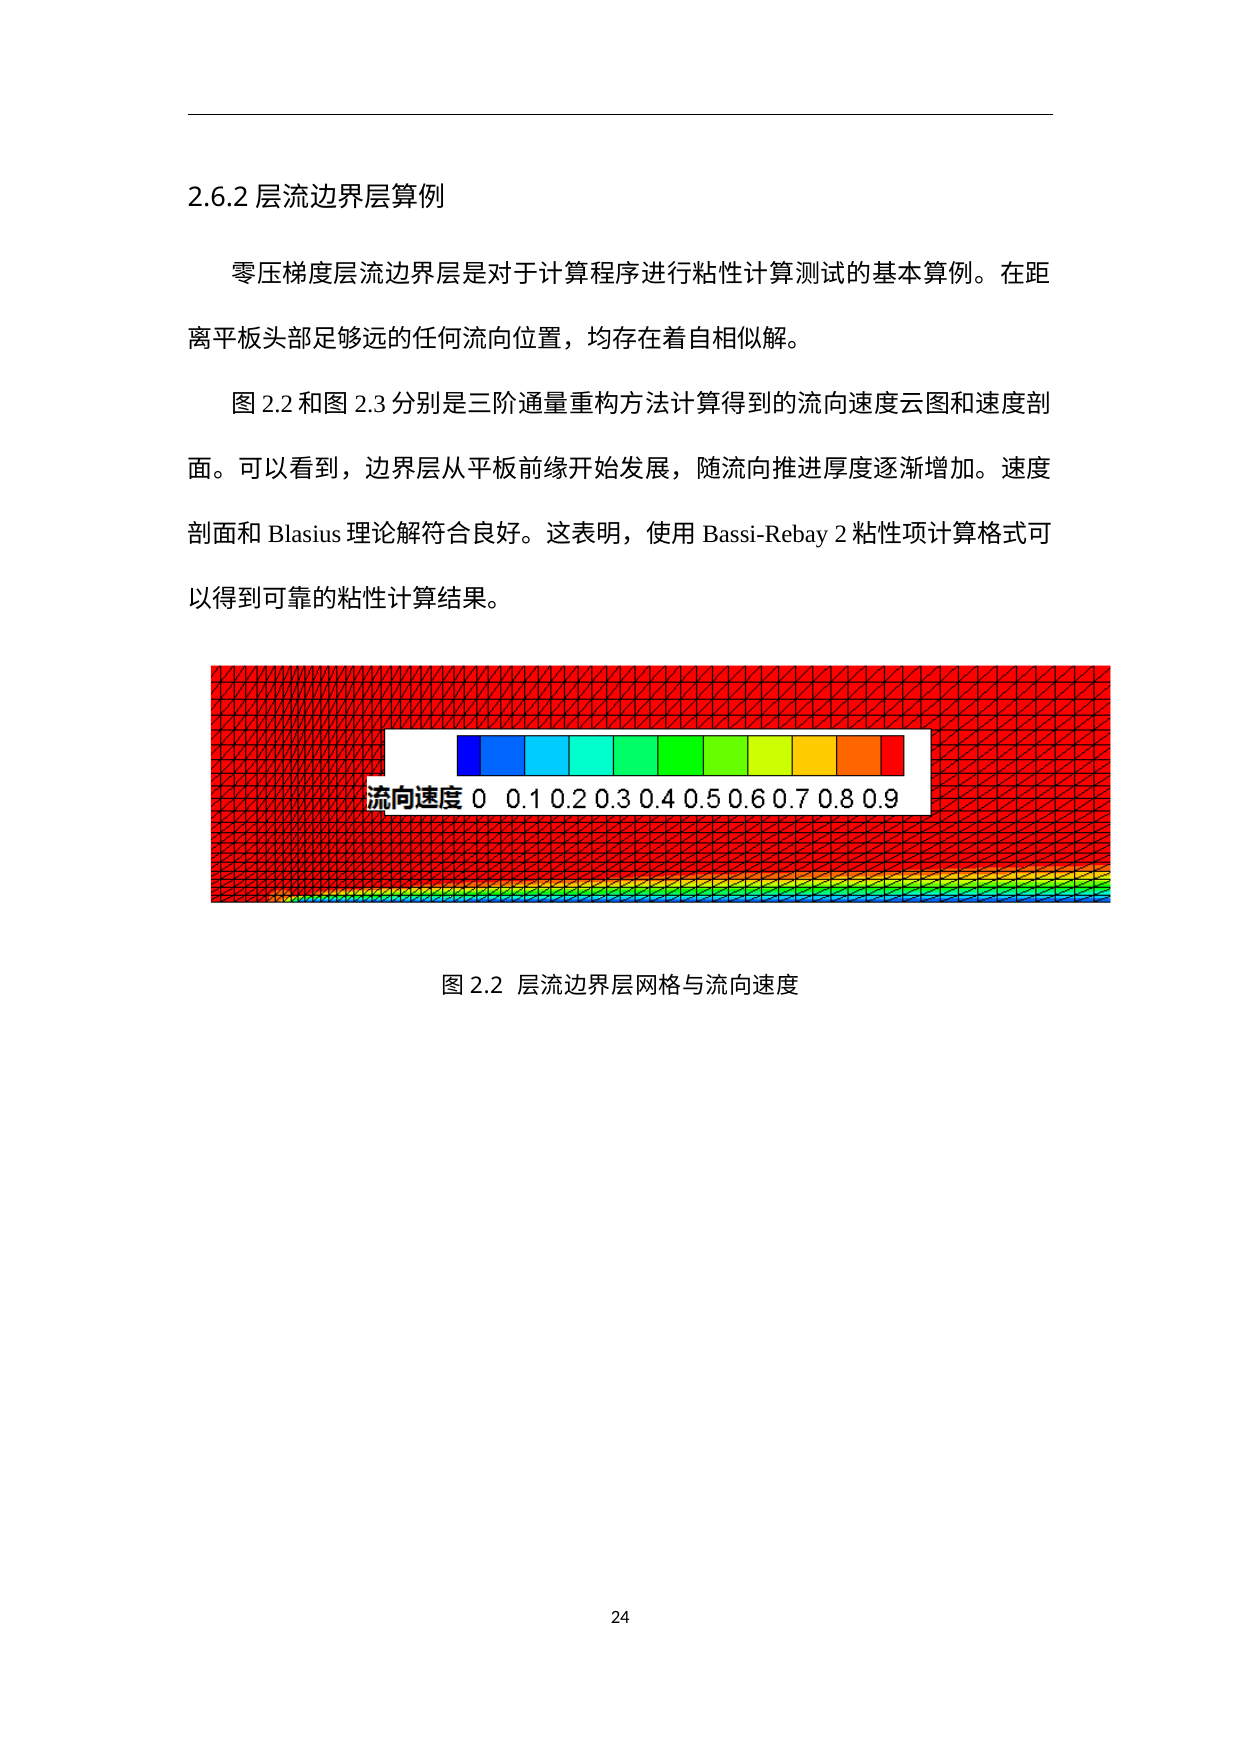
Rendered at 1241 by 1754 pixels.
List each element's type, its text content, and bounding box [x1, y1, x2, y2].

picture [187, 629, 1166, 925]
text 图2.2 层流边界层网格与流向速度 [187, 967, 1053, 1000]
text 零压梯度层流边界层是对于计算程序进行粘性计算测试的基本算例。在距离平板头部足够远的任何流向位置，均存在着自相似解。 [187, 239, 1053, 369]
text 图2.2和图2.3分别是三阶通量重构方法计算得到的流向速度云图和速度剖面。可以看到，边界层从平板前缘开始发展，随流向推进厚度逐渐增加。速度剖面和Blasius理论解符合良好。这表明，使用Bassi-Rebay 2粘性项计算格式可以得到可靠的粘性计算结果。 [187, 369, 1053, 629]
subtitle 2.6.2 层流边界层算例 [187, 162, 1053, 227]
